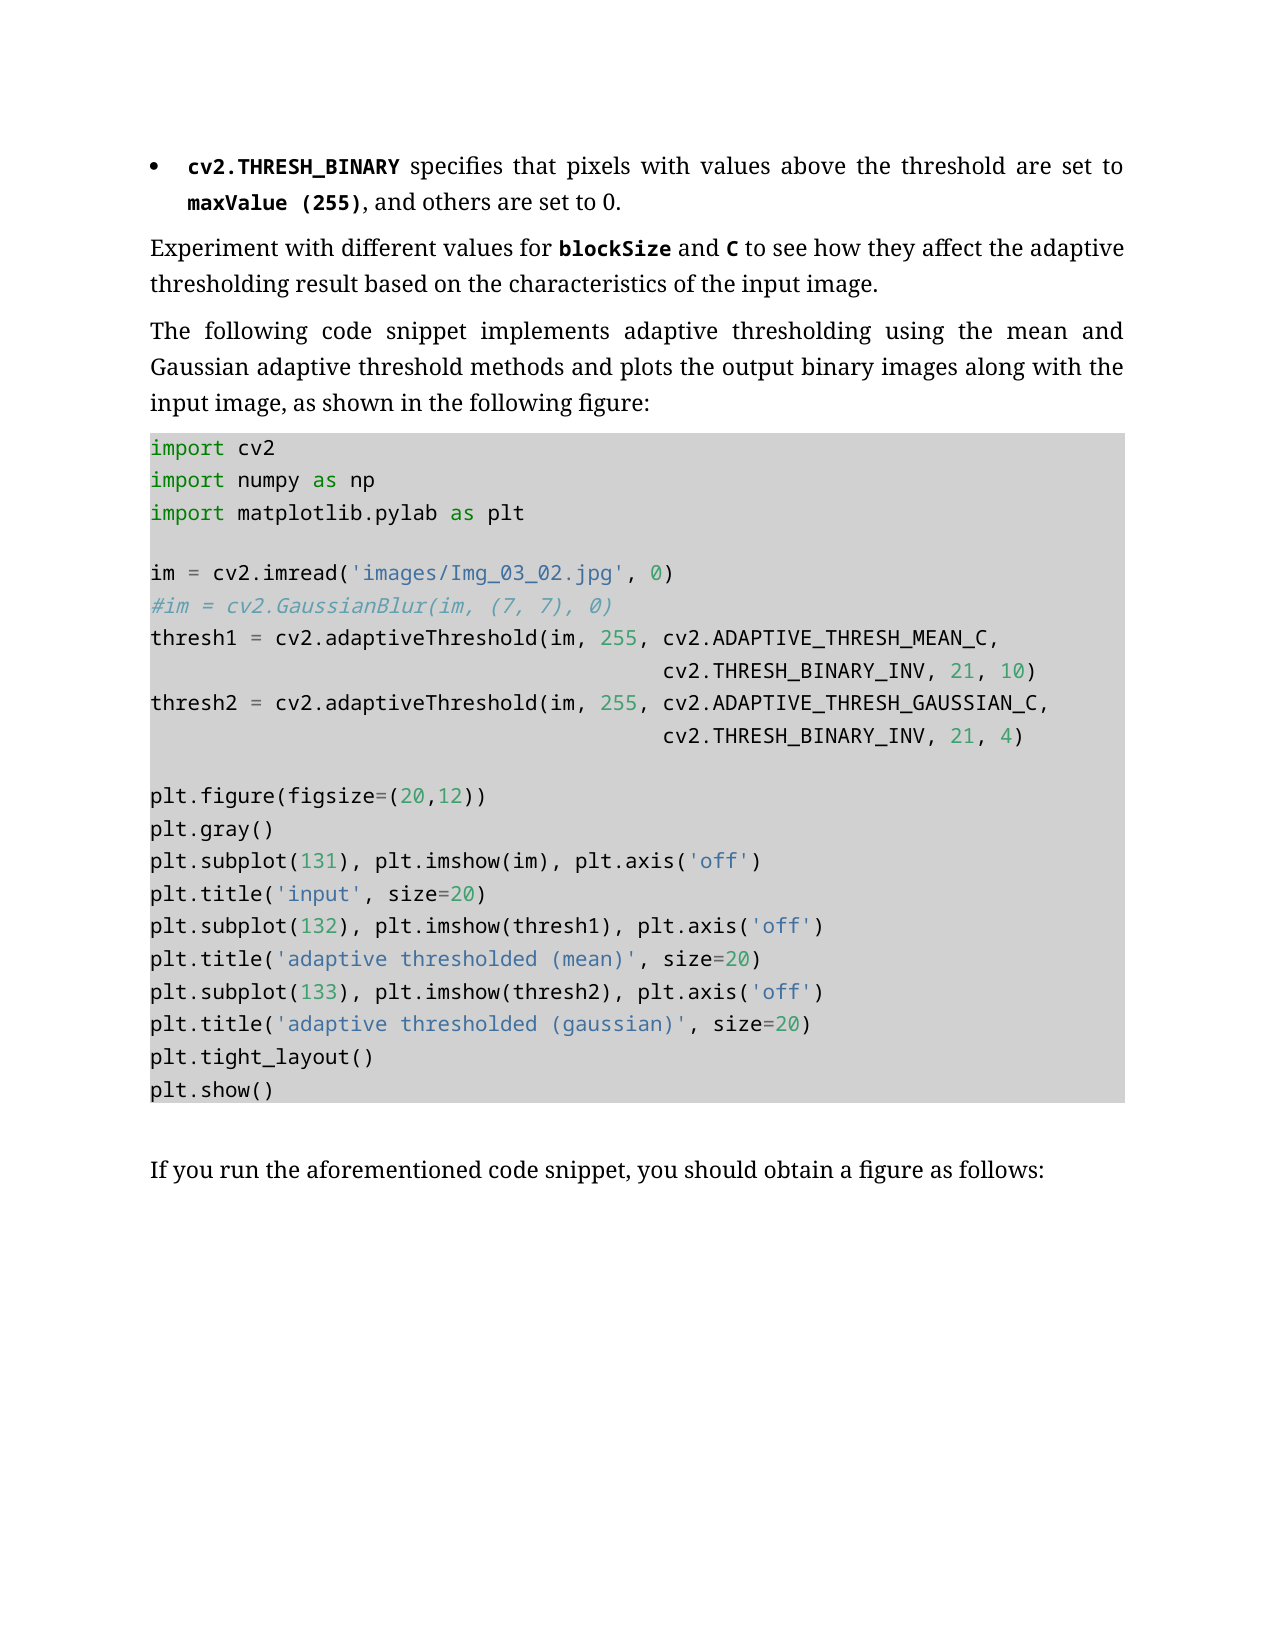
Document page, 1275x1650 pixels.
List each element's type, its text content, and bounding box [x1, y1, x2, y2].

text import cv2 import numpy as np import matplotlib.pylab as plt im = cv2.imread('images/Img_03_02.jpg', 0) #im = cv2.GaussianBlur(im, (7, 7), 0) thresh1 = cv2.adaptiveThreshold(im, 255, cv2.ADAPTIVE_THRESH_MEAN_C, cv2.THRESH_BINARY_INV, 21, 10) thresh2 = cv2.adaptiveThreshold(im, 255, cv2.ADAPTIVE_THRESH_GAUSSIAN_C, cv2.THRESH_BINARY_INV, 21, 4) plt.figure(figsize=(20,12)) plt.gray() plt.subplot(131), plt.imshow(im), plt.axis('off') plt.title('input', size=20) plt.subplot(132), plt.imshow(thresh1), plt.axis('off') plt.title('adaptive thresholded (mean)', size=20) plt.subplot(133), plt.imshow(thresh2), plt.axis('off') plt.title('adaptive thresholded (gaussian)', size=20) plt.tight_layout() plt.show() [150, 433, 1125, 1103]
list cv2.THRESH_BINARY specifies that pixels with values above the threshold are set to maxValue (255), and others are set to 0. [150, 150, 1125, 217]
text If you run the aforementioned code snippet, you should obtain a figure as follows: [150, 1154, 1125, 1185]
text Experiment with different values for blockSize and C to see how they affect the adaptive thresholding result based on the characteristics of the input image. [150, 232, 1125, 299]
text The following code snippet implements adaptive thresholding using the mean and Gaussian adaptive threshold methods and plots the output binary images along with the input image, as shown in the following figure: [150, 314, 1125, 418]
